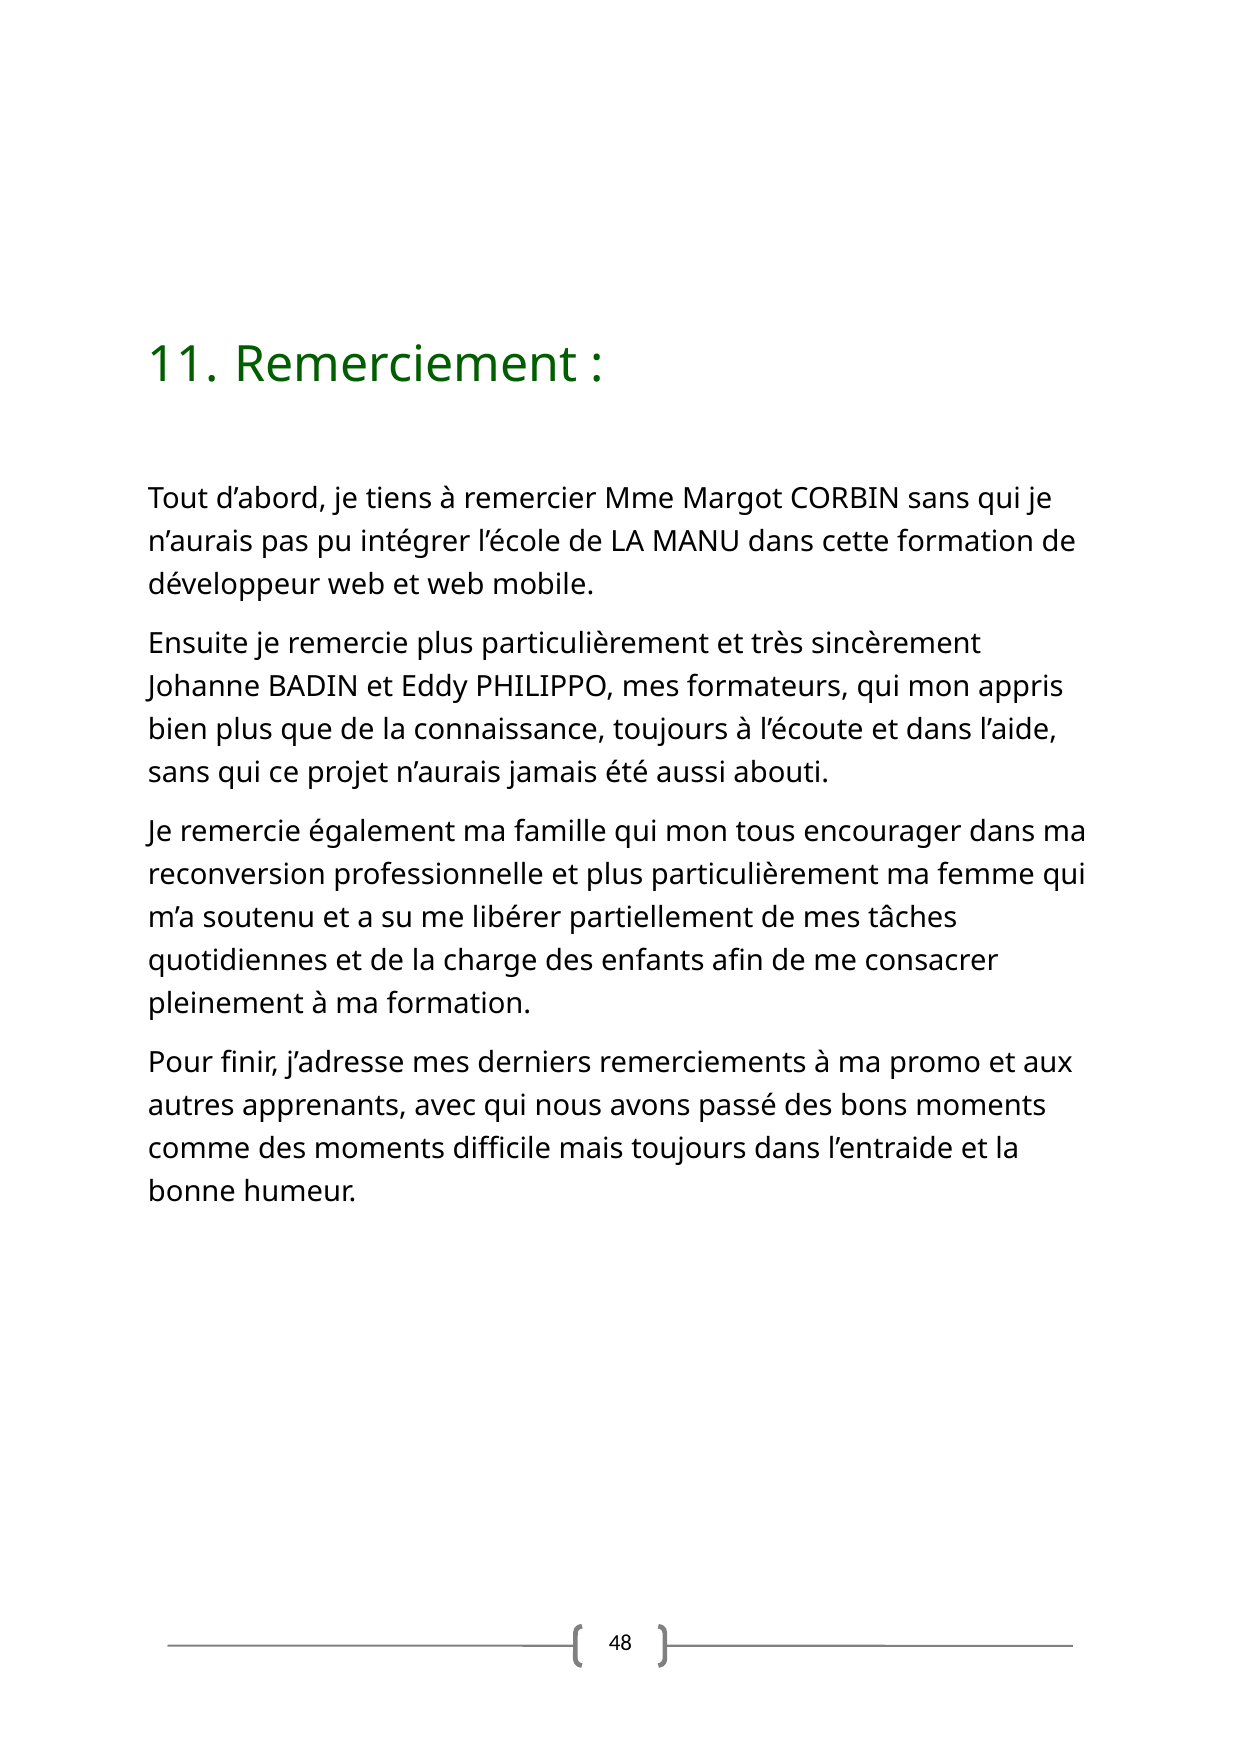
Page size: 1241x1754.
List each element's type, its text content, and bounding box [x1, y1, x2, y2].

text Pour finir, j’adresse mes derniers remerciements à ma promo et aux autres apprenants, avec qui nous avons passé des bons moments comme des moments difficile mais toujours dans l’entraide et la bonne humeur. [148, 1041, 1093, 1209]
list Remerciement : [148, 328, 1093, 396]
text Ensuite je remercie plus particulièrement et très sincèrement Johanne BADIN et Eddy PHILIPPO, mes formateurs, qui mon appris bien plus que de la connaissance, toujours à l’écoute et dans l’aide, sans qui ce projet n’aurais jamais été aussi abouti. [148, 623, 1093, 791]
text Tout d’abord, je tiens à remercier Mme Margot CORBIN sans qui je n’aurais pas pu intégrer l’école de LA MANU dans cette formation de développeur web et web mobile. [148, 478, 1093, 603]
text Je remercie également ma famille qui mon tous encourager dans ma reconversion professionnelle et plus particulièrement ma femme qui m’a soutenu et a su me libérer partiellement de mes tâches quotidiennes et de la charge des enfants afin de me consacrer pleinement à ma formation. [148, 811, 1093, 1022]
